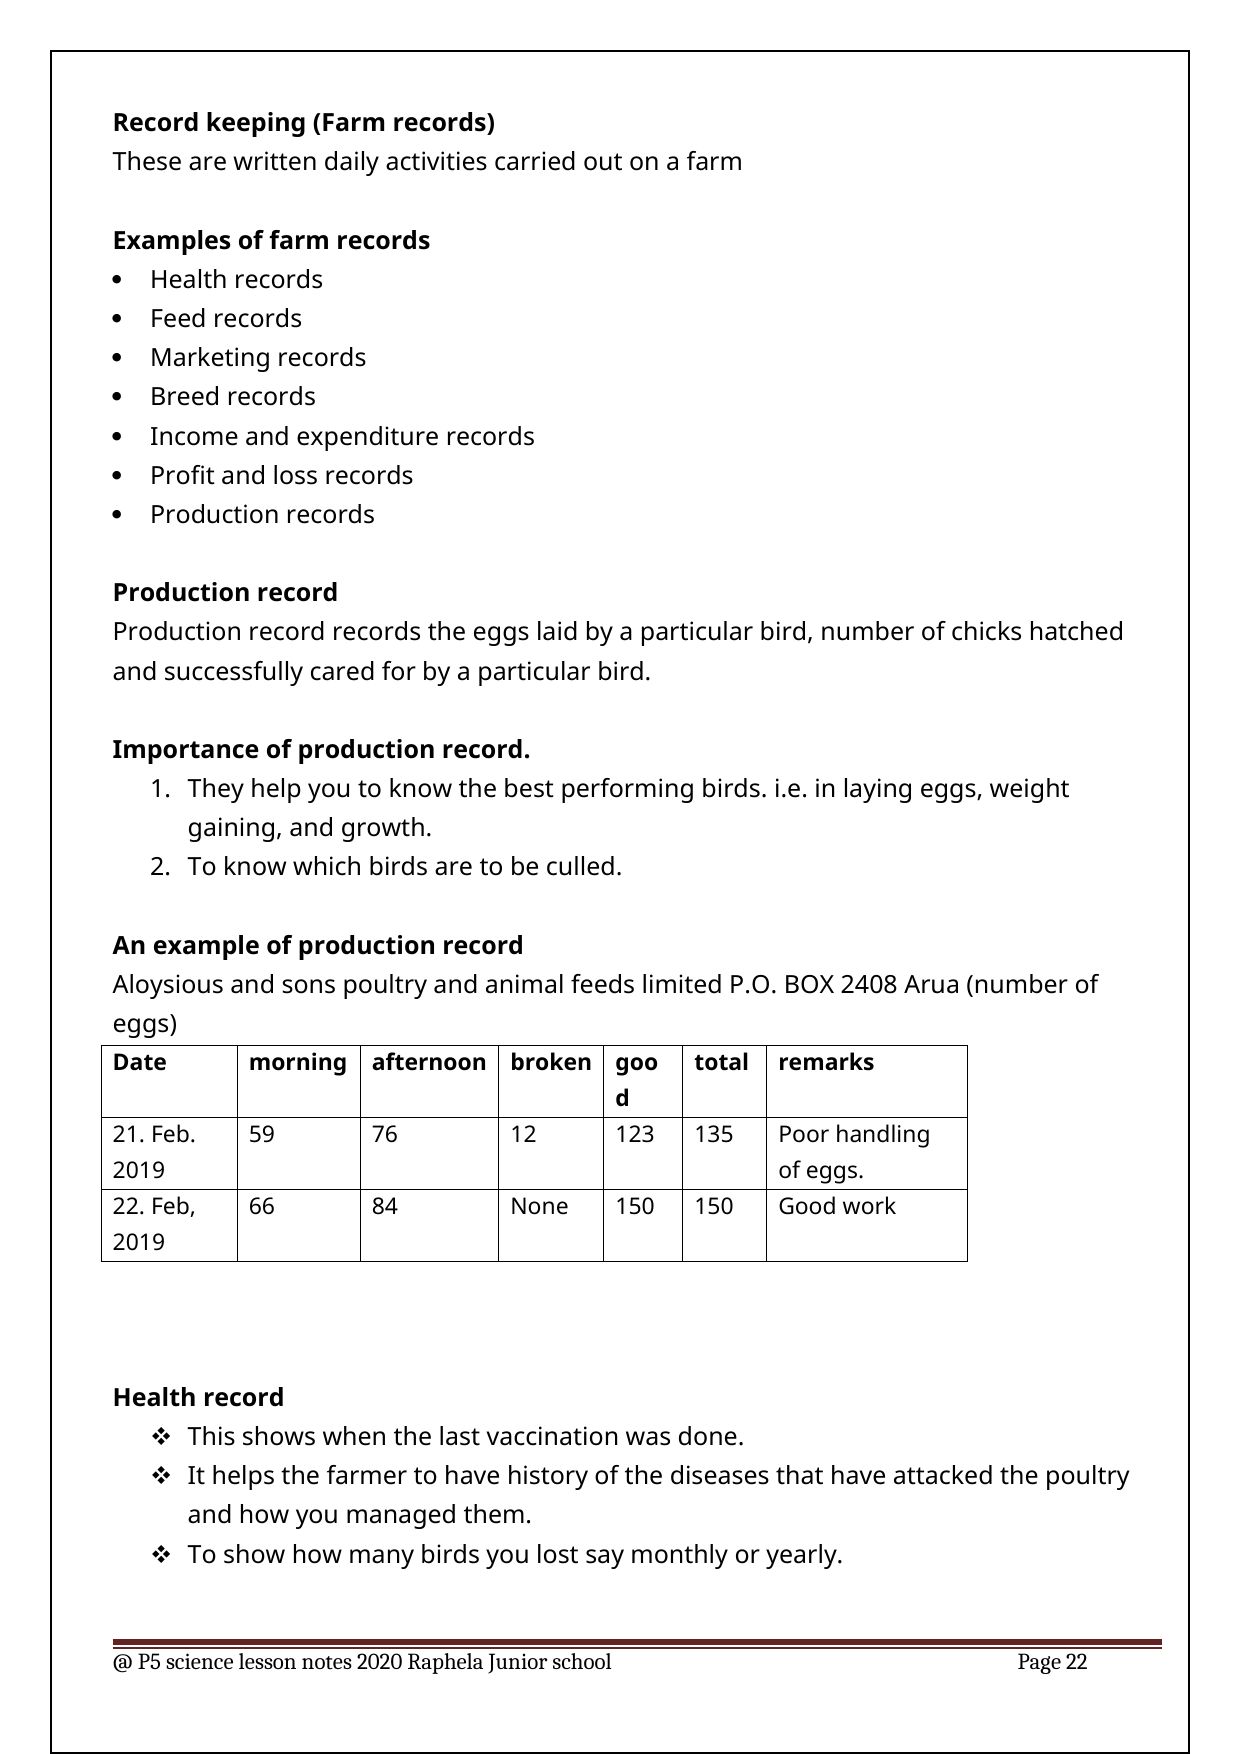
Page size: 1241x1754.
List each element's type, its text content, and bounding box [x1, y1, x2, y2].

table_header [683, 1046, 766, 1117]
text An example of production record [112, 927, 1162, 961]
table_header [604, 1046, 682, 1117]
text Production record records the eggs laid by a particular bird, number of chicks hatched and successfully cared for by a particular bird. [112, 614, 1162, 687]
list They help you to know the best performing birds. i.e. in laying eggs, weight gaining, and growth. [150, 771, 1162, 844]
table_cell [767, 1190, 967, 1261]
text Importance of production record. [112, 731, 1162, 766]
list To know which birds are to be culled. [150, 849, 1162, 883]
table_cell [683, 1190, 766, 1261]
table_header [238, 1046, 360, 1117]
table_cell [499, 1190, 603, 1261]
list Marketing records [112, 340, 1162, 374]
list To show how many birds you lost say monthly or yearly. [150, 1536, 1162, 1570]
list Breed records [112, 379, 1162, 413]
list Feed records [112, 301, 1162, 335]
list Production records [112, 496, 1162, 531]
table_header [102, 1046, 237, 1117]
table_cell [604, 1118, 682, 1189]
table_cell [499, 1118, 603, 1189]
text Examples of farm records [112, 222, 1162, 256]
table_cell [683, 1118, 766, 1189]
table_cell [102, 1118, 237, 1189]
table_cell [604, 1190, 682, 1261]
text These are written daily activities carried out on a farm [112, 144, 1162, 178]
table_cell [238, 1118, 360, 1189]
text Production record [112, 575, 1162, 609]
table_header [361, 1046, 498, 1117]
text Aloysious and sons poultry and animal feeds limited P.O. BOX 2408 Arua (number of eggs) [112, 966, 1162, 1040]
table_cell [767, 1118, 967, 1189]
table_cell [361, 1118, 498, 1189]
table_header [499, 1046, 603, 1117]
text Health record [112, 1379, 1162, 1414]
text Record keeping (Farm records) [112, 105, 1162, 139]
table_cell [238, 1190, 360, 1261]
list This shows when the last vaccination was done. [150, 1419, 1162, 1453]
list It helps the farmer to have history of the diseases that have attacked the poultry and how you managed them. [150, 1458, 1162, 1531]
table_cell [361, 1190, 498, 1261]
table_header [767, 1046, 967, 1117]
list Health records [112, 261, 1162, 296]
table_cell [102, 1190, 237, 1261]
list Profit and loss records [112, 457, 1162, 491]
list Income and expenditure records [112, 418, 1162, 452]
